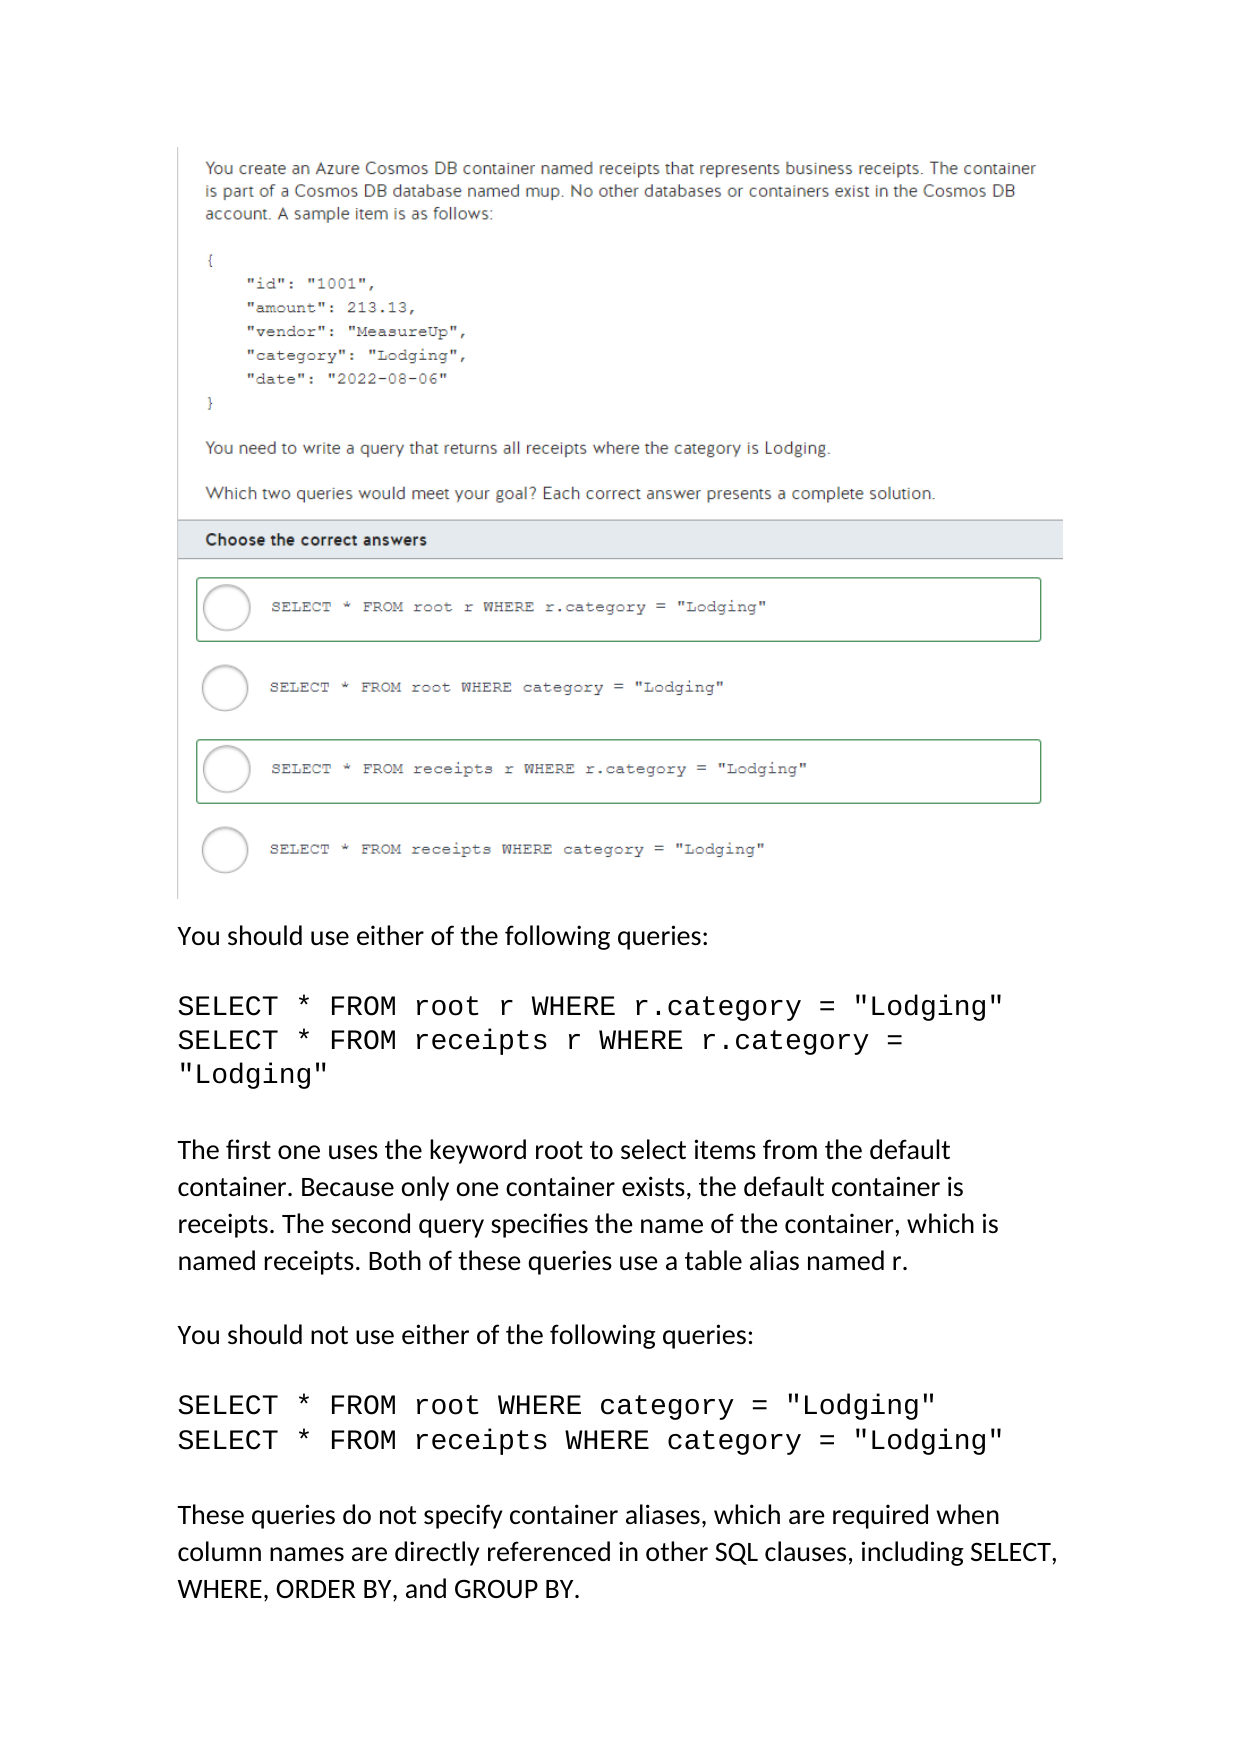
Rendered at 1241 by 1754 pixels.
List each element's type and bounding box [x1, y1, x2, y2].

picture [177, 147, 1063, 899]
text [177, 918, 1063, 1606]
